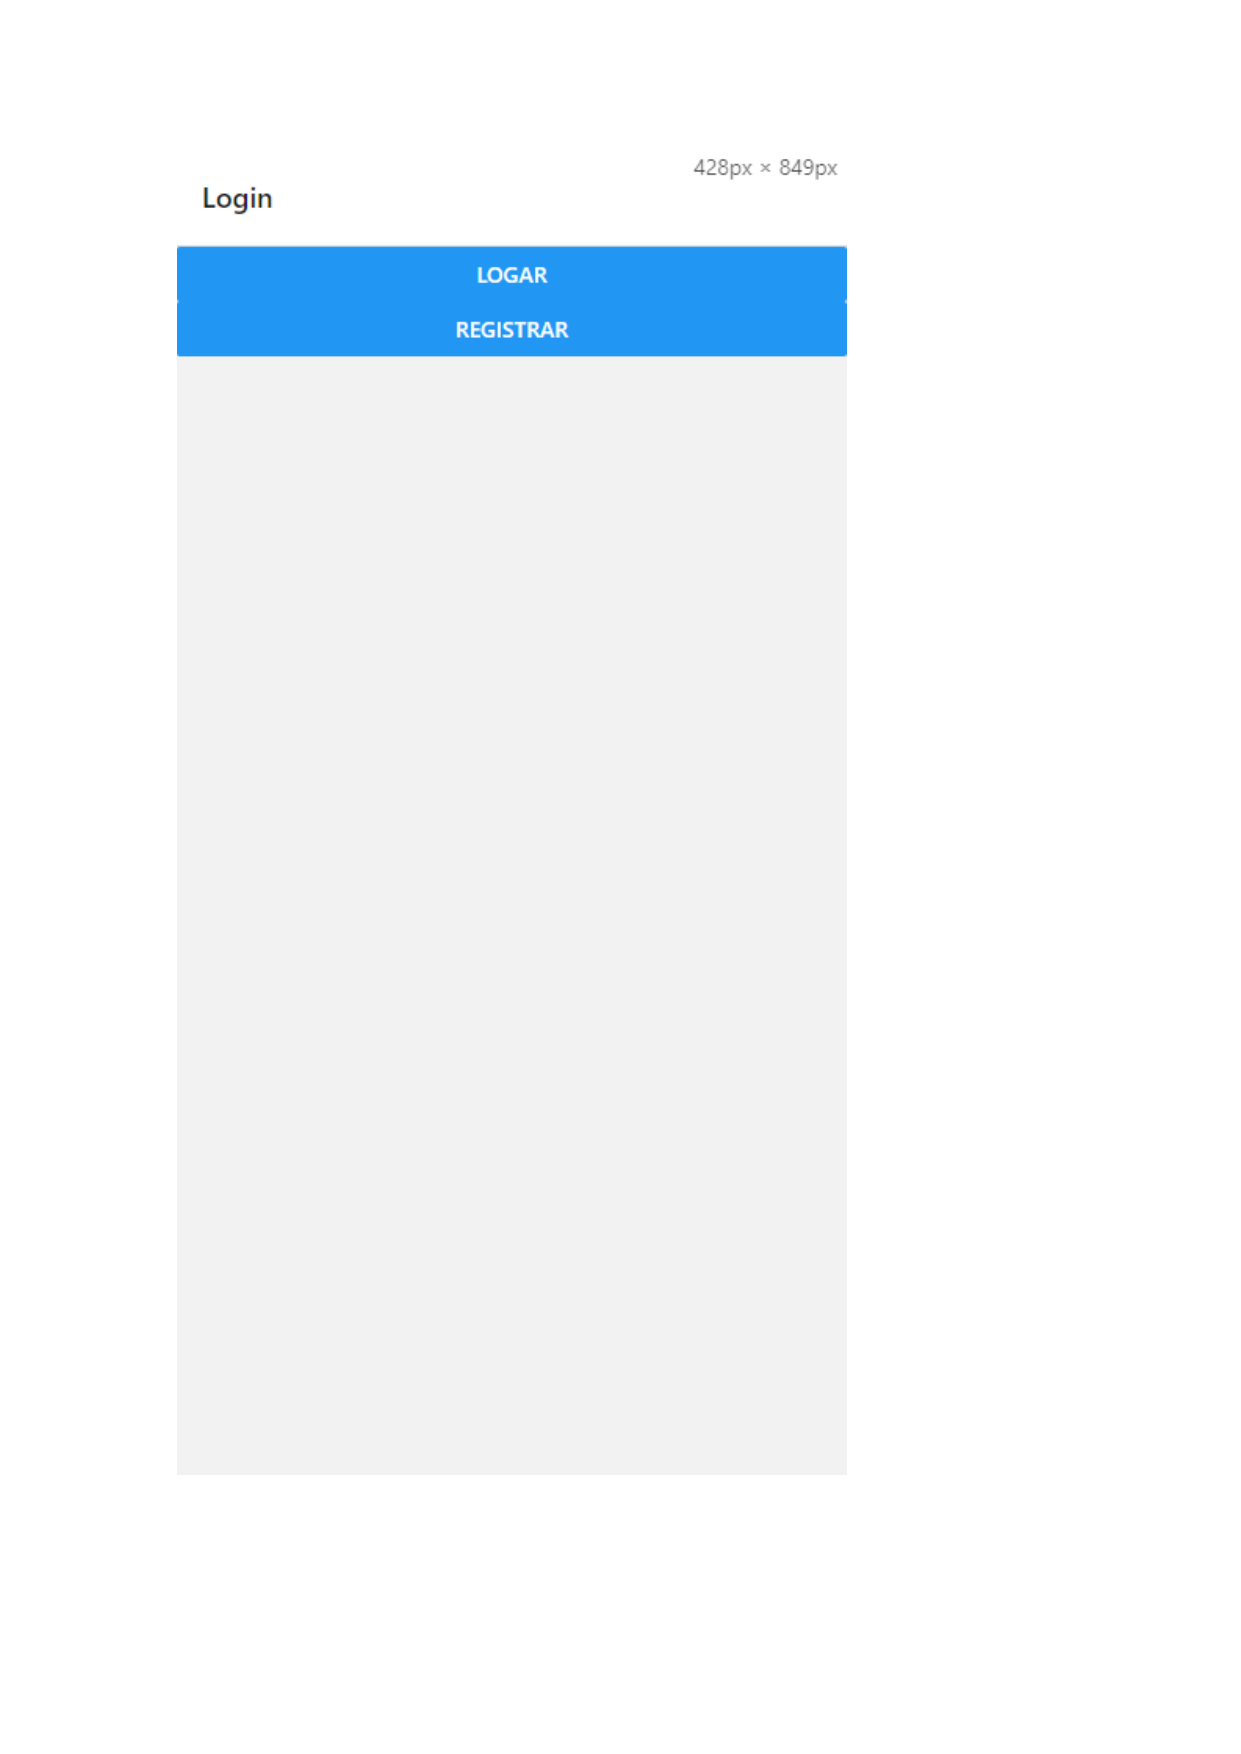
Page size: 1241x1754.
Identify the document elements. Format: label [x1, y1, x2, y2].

picture [177, 147, 847, 1475]
